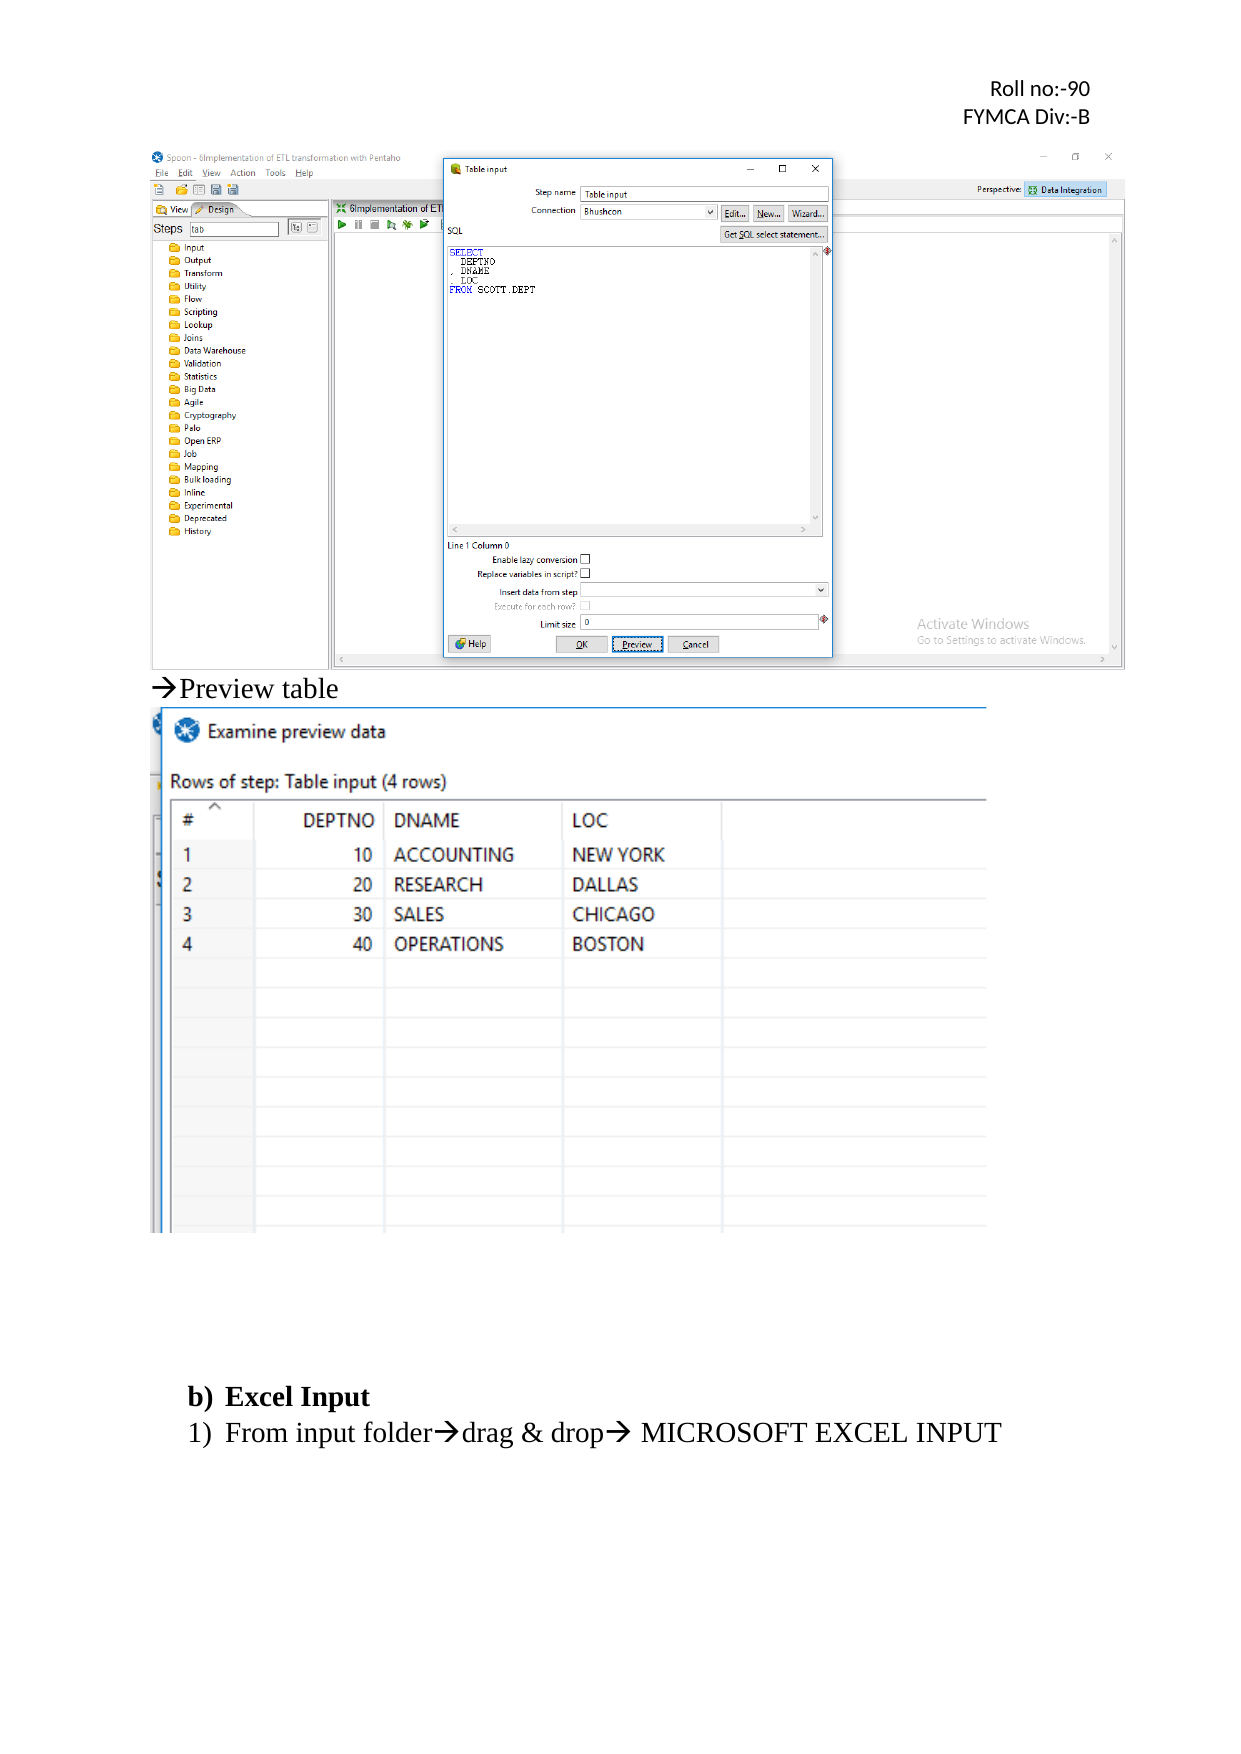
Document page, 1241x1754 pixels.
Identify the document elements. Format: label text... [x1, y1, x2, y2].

text Preview table [150, 671, 1090, 705]
list From input folderdrag & drop MICROSOFT EXCEL INPUT [187, 1416, 1090, 1449]
picture [150, 150, 1125, 670]
list Excel Input [187, 1379, 1090, 1413]
picture [150, 707, 987, 1233]
